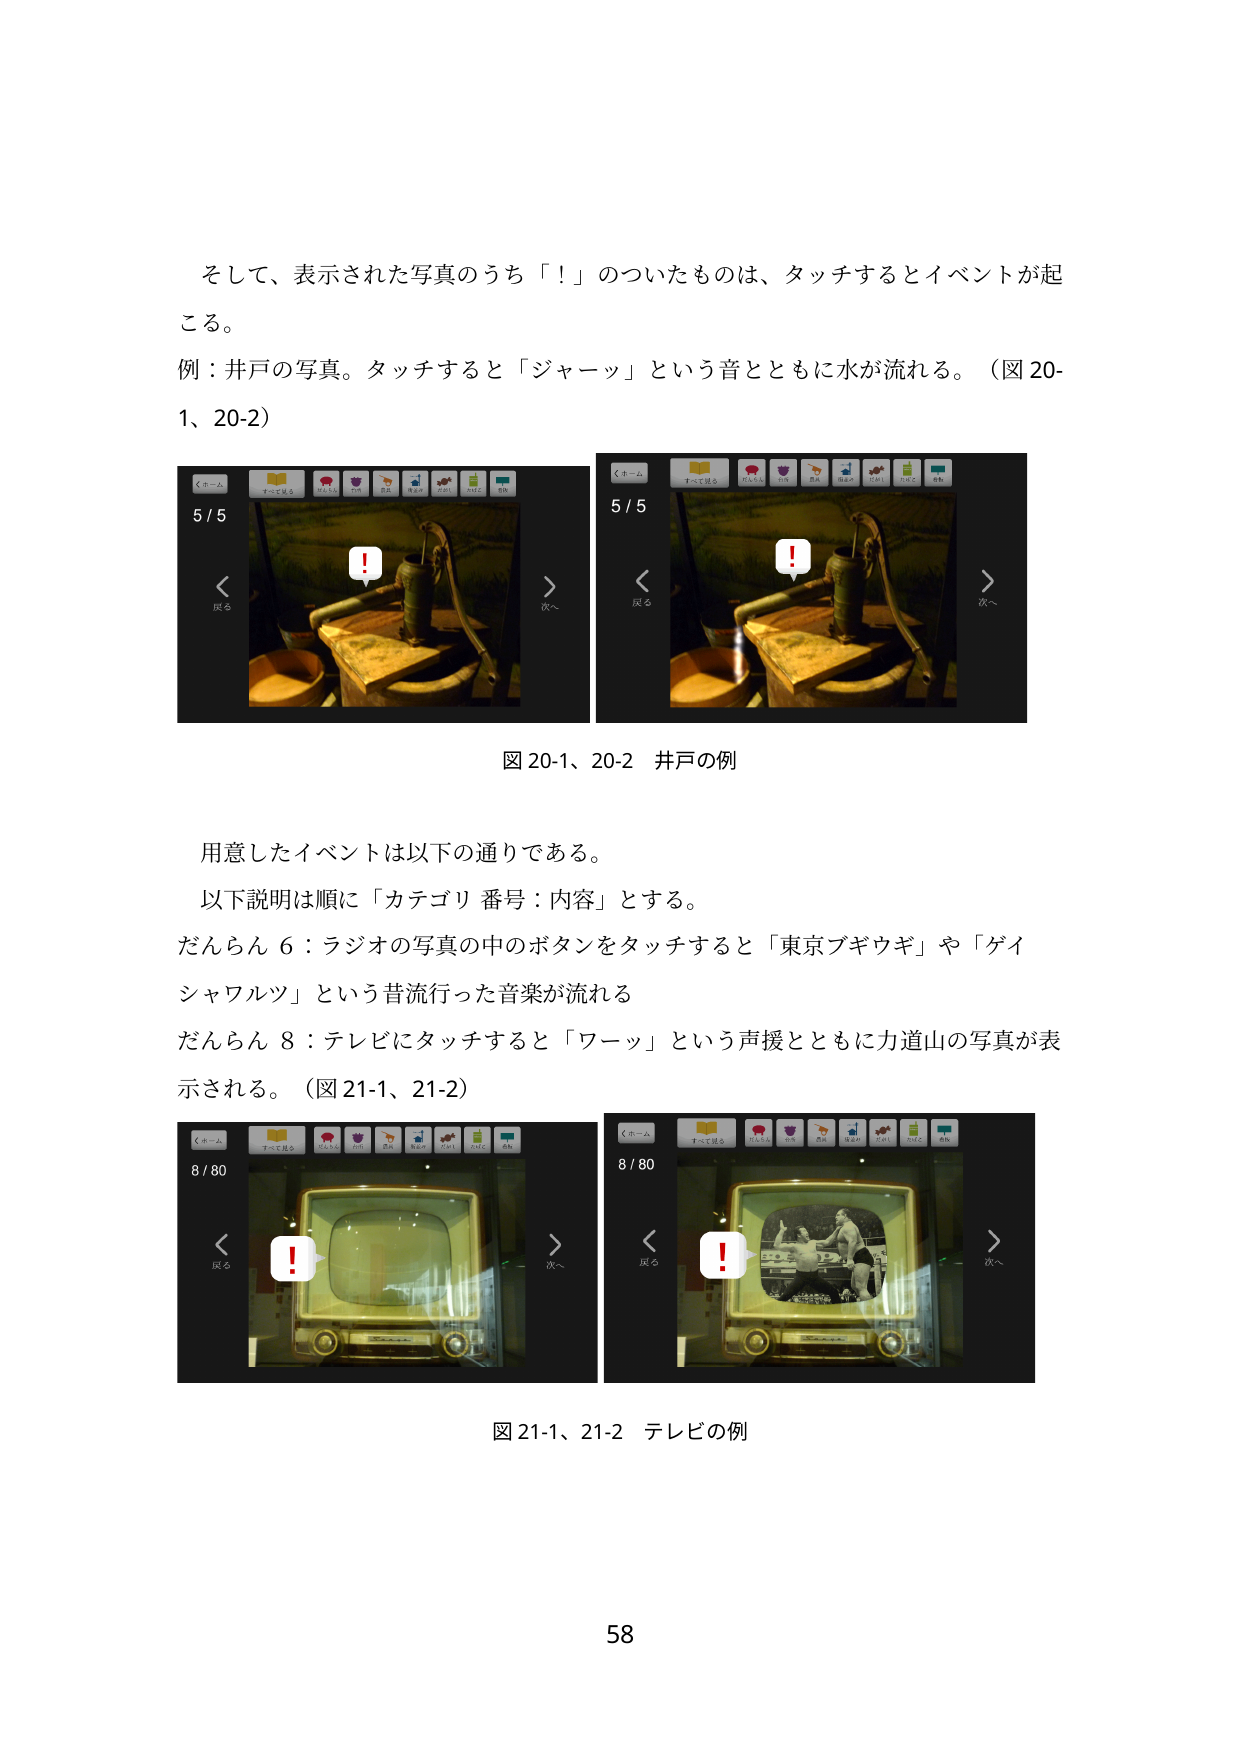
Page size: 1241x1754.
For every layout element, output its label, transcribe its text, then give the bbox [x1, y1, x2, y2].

text だんらん ６：ラジオの写真の中のボタンをタッチすると「東京ブギウギ」や「ゲイシャワルツ」という昔流行った音楽が流れる [177, 924, 1063, 1014]
text そして、表示された写真のうち「！」のついたものは、タッチするとイベントが起こる。 [177, 253, 1063, 343]
text だんらん ８：テレビにタッチすると「ワーッ」という声援とともに力道山の写真が表示される。（図21-1、21-2） [177, 1018, 1063, 1108]
picture [177, 1122, 598, 1383]
picture [177, 466, 590, 723]
text 図20-1、20-2 井戸の例 [177, 738, 1063, 780]
text 用意したイベントは以下の通りである。 [177, 831, 1063, 873]
picture [603, 1113, 1035, 1383]
text 例：井戸の写真。タッチすると「ジャーッ」という音とともに水が流れる。（図20-1、20-2） [177, 348, 1063, 437]
text 以下説明は順に「カテゴリ 番号：内容」とする。 [177, 877, 1063, 919]
text 図21-1、21-2 テレビの例 [177, 1409, 1063, 1451]
picture [595, 453, 1028, 723]
